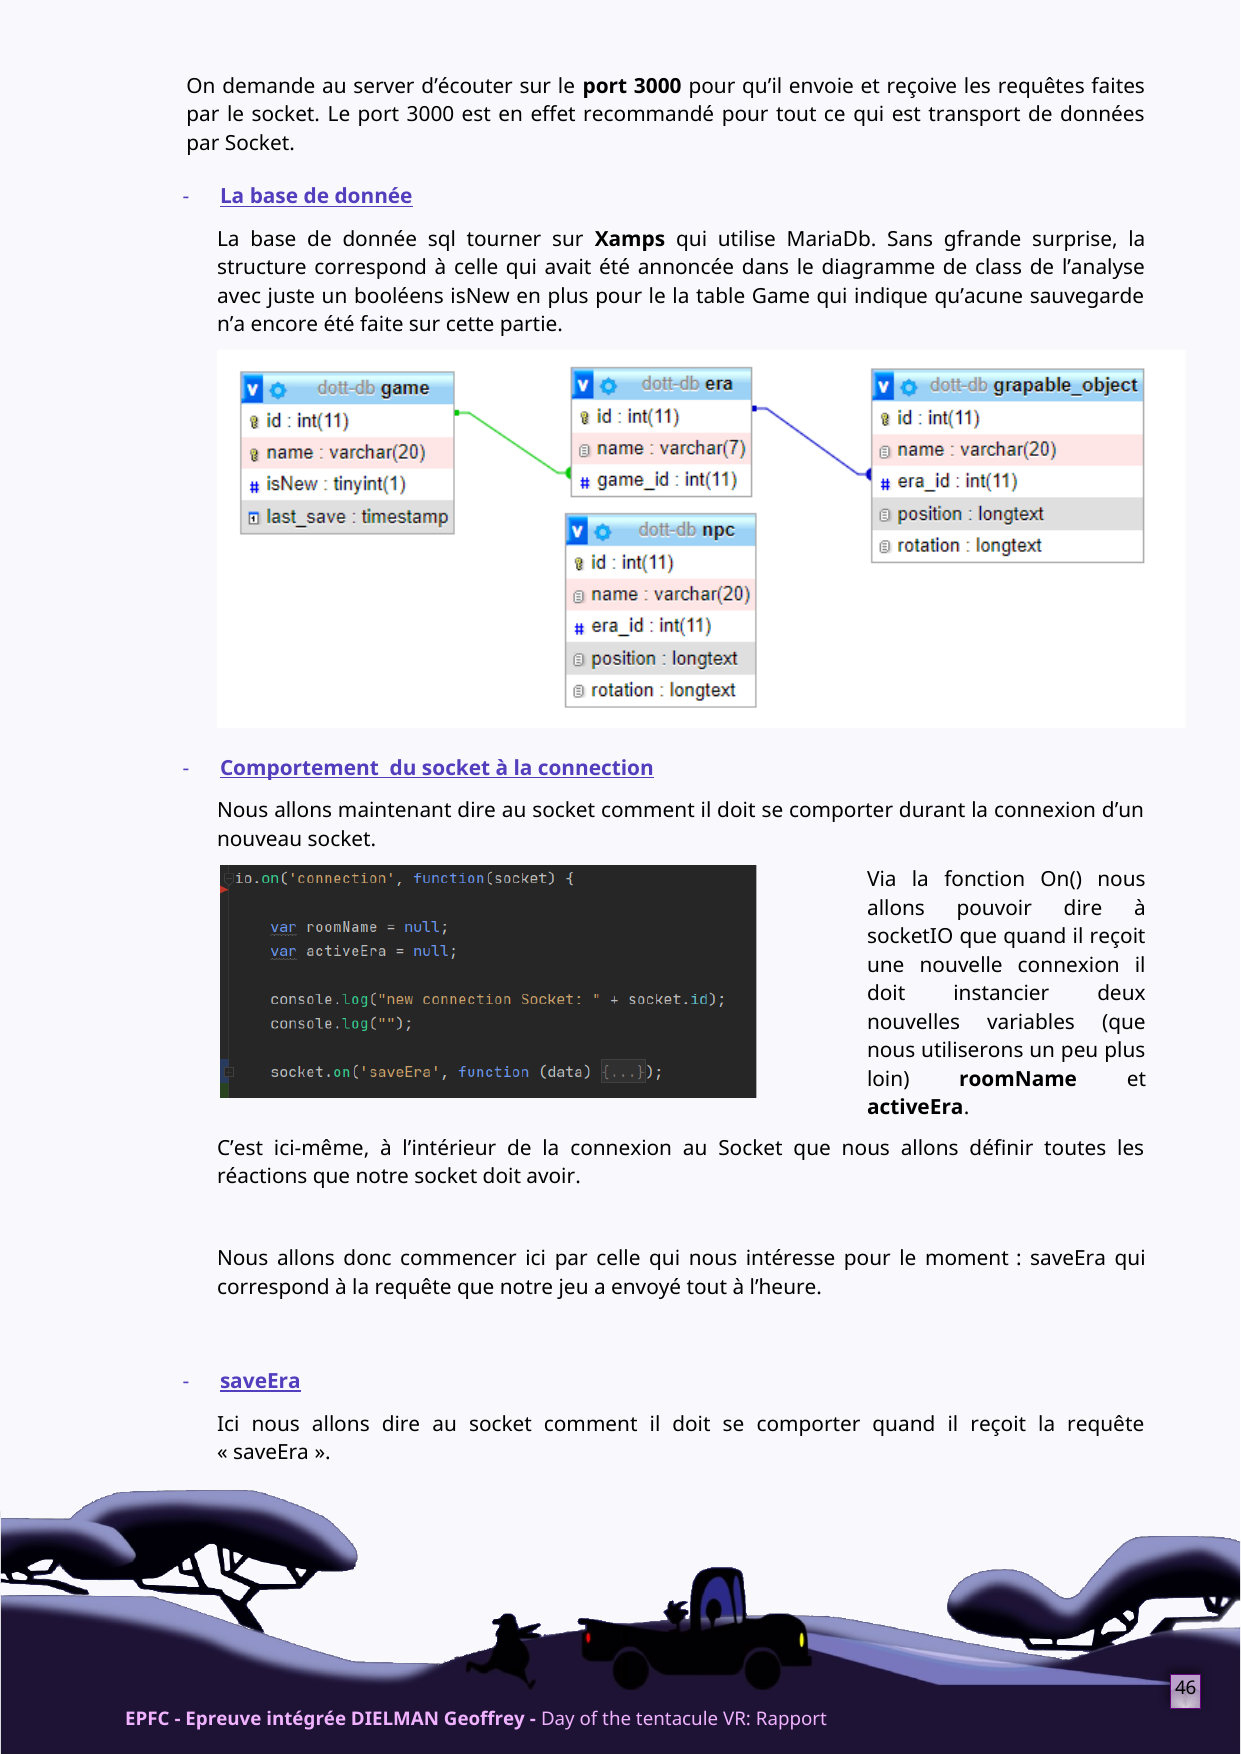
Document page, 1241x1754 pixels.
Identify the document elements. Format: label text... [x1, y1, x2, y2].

picture [0, 1479, 1241, 1754]
picture [216, 350, 1186, 728]
subtitle La base de donnée [182, 181, 1146, 210]
text Nous allons maintenant dire au socket comment il doit se comporter durant la connexion d’un nouveau socket. [217, 795, 1146, 852]
picture [220, 865, 757, 1098]
text C’est ici-même, à l’intérieur de la connexion au Socket que nous allons définir toutes les réactions que notre socket doit avoir. [217, 1133, 1146, 1190]
text Ici nous allons dire au socket comment il doit se comporter quand il reçoit la requête « saveEra ». [217, 1409, 1146, 1466]
subtitle Comportement du socket à la connection [182, 753, 1146, 781]
text On demande au server d’écouter sur le port 3000 pour qu’il envoie et reçoive les requêtes faites par le socket. Le port 3000 est en effet recommandé pour tout ce qui est transport de données par Socket. [186, 71, 1146, 156]
text Nous allons donc commencer ici par celle qui nous intéresse pour le moment : saveEra qui correspond à la requête que notre jeu a envoyé tout à l’heure. [217, 1243, 1146, 1300]
subtitle saveEra [182, 1366, 1146, 1394]
text La base de donnée sql tourner sur Xamps qui utilise MariaDb. Sans gfrande surprise, la structure correspond à celle qui avait été annoncée dans le diagramme de class de l’analyse avec juste un booléens isNew en plus pour le la table Game qui indique qu’acune sauvegarde n’a encore été faite sur cette partie. [217, 224, 1146, 338]
